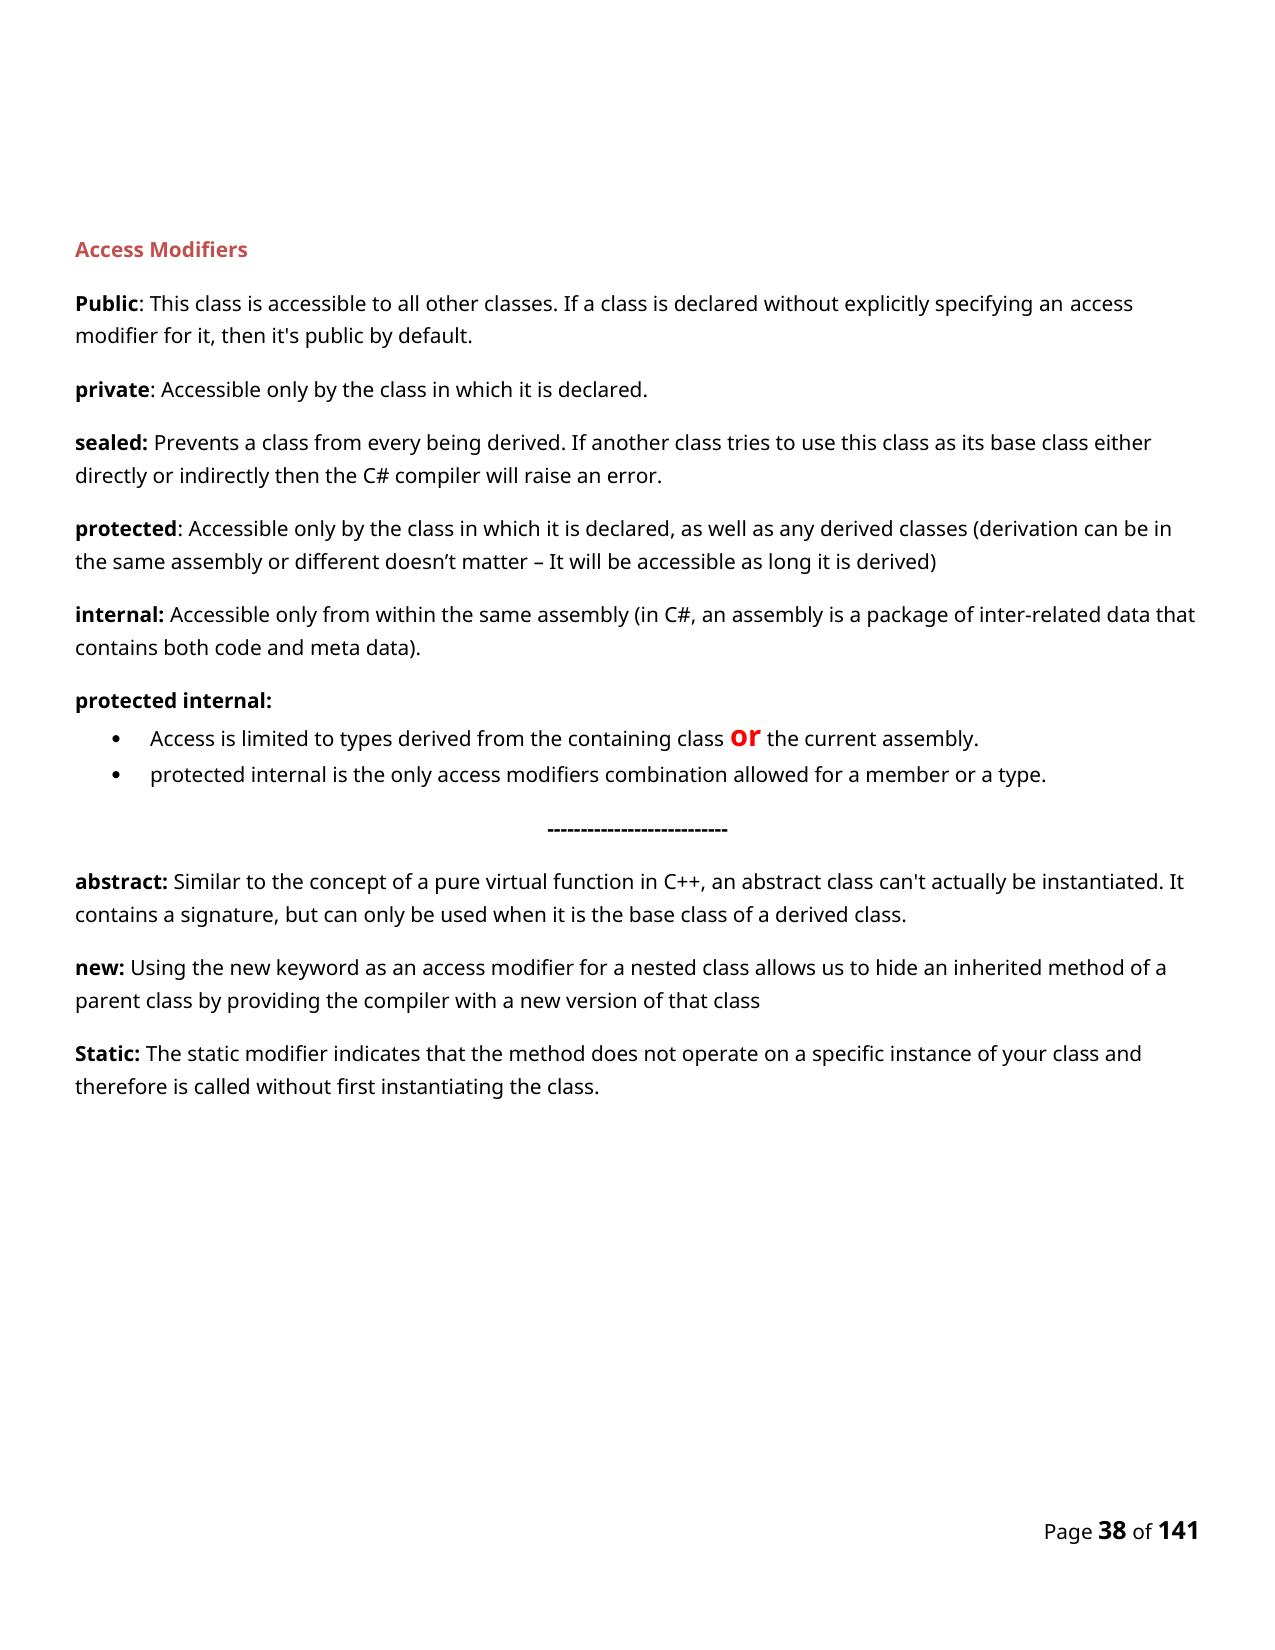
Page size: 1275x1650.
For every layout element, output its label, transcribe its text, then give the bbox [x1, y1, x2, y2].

list Access is limited to types derived from the containing class or the current assembly. [112, 715, 1200, 754]
text Static: The static modifier indicates that the method does not operate on a specific instance of your class and therefore is called without first instantiating the class. [75, 1039, 1200, 1100]
text protected internal: [75, 686, 1200, 715]
text --------------------------- [75, 814, 1200, 842]
text protected: Accessible only by the class in which it is declared, as well as any derived classes (derivation can be in the same assembly or different doesn’t matter – It will be accessible as long it is derived) [75, 514, 1200, 575]
text sealed: Prevents a class from every being derived. If another class tries to use this class as its base class either directly or indirectly then the C# compiler will raise an error. [75, 428, 1200, 489]
text new: Using the new keyword as an access modifier for a nested class allows us to hide an inherited method of a parent class by providing the compiler with a new version of that class [75, 953, 1200, 1014]
text Access Modifiers [75, 235, 1200, 264]
text internal: Accessible only from within the same assembly (in C#, an assembly is a package of inter-related data that contains both code and meta data). [75, 600, 1200, 661]
list protected internal is the only access modifiers combination allowed for a member or a type. [112, 760, 1200, 789]
text private: Accessible only by the class in which it is declared. [75, 375, 1200, 403]
text Public: This class is accessible to all other classes. If a class is declared without explicitly specifying an access modifier for it, then it's public by default. [75, 289, 1200, 350]
text abstract: Similar to the concept of a pure virtual function in C++, an abstract class can't actually be instantiated. It contains a signature, but can only be used when it is the base class of a derived class. [75, 867, 1200, 928]
